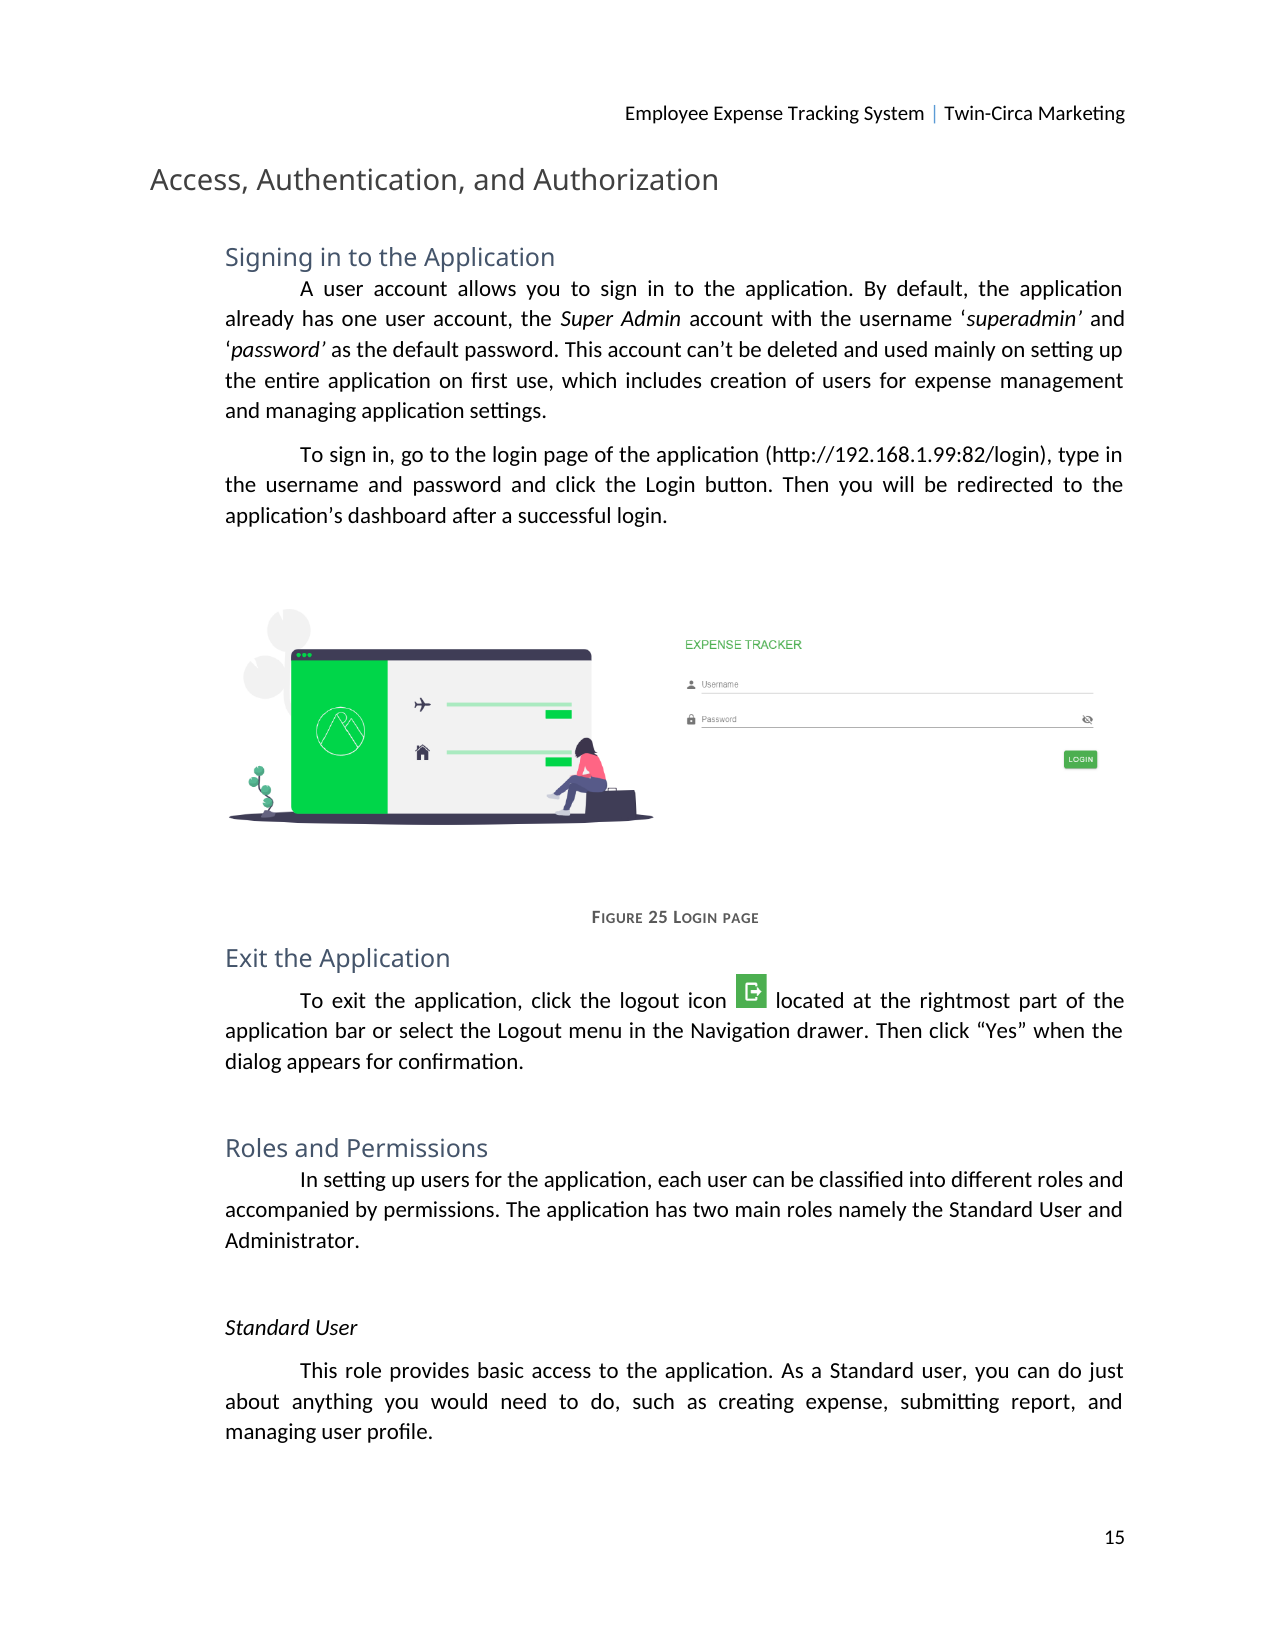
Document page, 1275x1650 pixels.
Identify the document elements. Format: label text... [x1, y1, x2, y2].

subtitle Access, Authentication, and Authorization [150, 159, 1125, 199]
text In setting up users for the application, each user can be classified into different roles and accompanied by permissions. The application has two main roles namely the Standard User and Administrator. [225, 1165, 1125, 1254]
text This role provides basic access to the application. As a Standard user, you can do just about anything you would need to do, such as creating expense, submitting report, and managing user profile. [225, 1356, 1125, 1446]
text Figure 25 Login page [150, 905, 1125, 928]
text To sign in, go to the login page of the application (http://192.168.1.99:82/login), type in the username and password and click the Login button. Then you will be redirected to the application’s dashboard after a successful login. [225, 440, 1125, 529]
subtitle Roles and Permissions [150, 1131, 1125, 1165]
picture [736, 974, 767, 1008]
subtitle Exit the Application [150, 940, 1125, 974]
text Standard User [150, 1313, 1125, 1341]
text A user account allows you to sign in to the application. By default, the application already has one user account, the Super Admin account with the username ‘superadmin’ and ‘password’ as the default password. This account can’t be deleted and used mainly on setting up the entire application on first use, which includes creation of users for expense management and managing application settings. [225, 274, 1125, 425]
picture [225, 544, 1112, 890]
subtitle Signing in to the Application [150, 240, 1125, 274]
text To exit the application, click the logout icon located at the rightmost part of the application bar or select the Logout menu in the Navigation drawer. Then click “Yes” when the dialog appears for confirmation. [225, 974, 1125, 1075]
